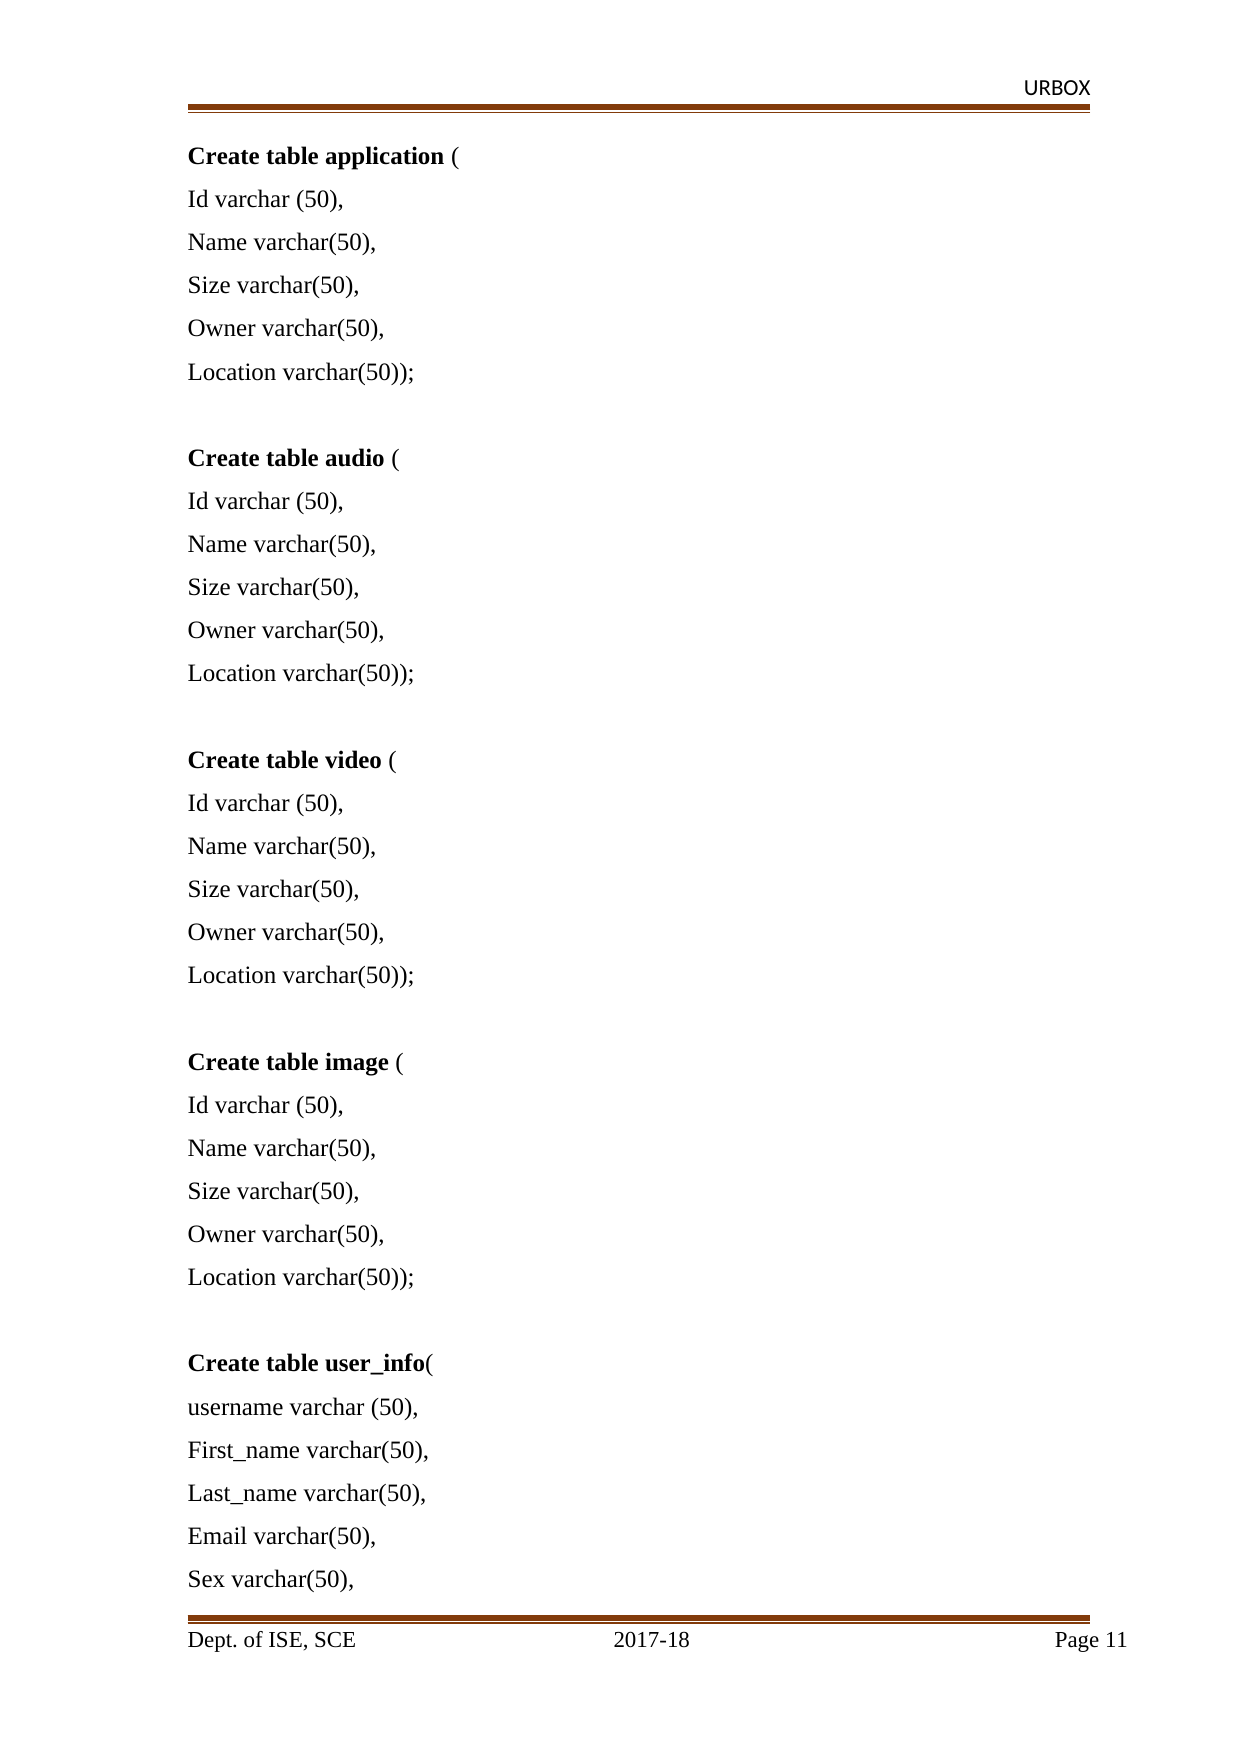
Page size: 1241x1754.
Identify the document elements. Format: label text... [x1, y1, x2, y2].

text Create table user_info( [187, 1348, 1090, 1377]
text Create table audio ( [187, 443, 1090, 472]
text Location varchar(50)); [187, 658, 1090, 687]
text Email varchar(50), [187, 1521, 1090, 1550]
text Owner varchar(50), [187, 615, 1090, 644]
text Name varchar(50), [187, 529, 1090, 558]
text Name varchar(50), [187, 1133, 1090, 1162]
text Create table application ( [187, 141, 1090, 170]
text Create table video ( [187, 745, 1090, 773]
text Owner varchar(50), [187, 917, 1090, 946]
text Id varchar (50), [187, 486, 1090, 515]
text Location varchar(50)); [187, 1262, 1090, 1291]
text Location varchar(50)); [187, 357, 1090, 385]
text Size varchar(50), [187, 1176, 1090, 1205]
text Location varchar(50)); [187, 960, 1090, 989]
text Name varchar(50), [187, 831, 1090, 860]
text Owner varchar(50), [187, 1219, 1090, 1248]
text Sex varchar(50), [187, 1564, 1090, 1593]
text Size varchar(50), [187, 270, 1090, 299]
text Last_name varchar(50), [187, 1478, 1090, 1507]
text username varchar (50), [187, 1392, 1090, 1420]
text Id varchar (50), [187, 184, 1090, 213]
text Owner varchar(50), [187, 313, 1090, 342]
text First_name varchar(50), [187, 1435, 1090, 1463]
text Size varchar(50), [187, 874, 1090, 903]
text Id varchar (50), [187, 788, 1090, 817]
text Size varchar(50), [187, 572, 1090, 601]
text Name varchar(50), [187, 227, 1090, 256]
text Id varchar (50), [187, 1090, 1090, 1118]
text Create table image ( [187, 1047, 1090, 1075]
